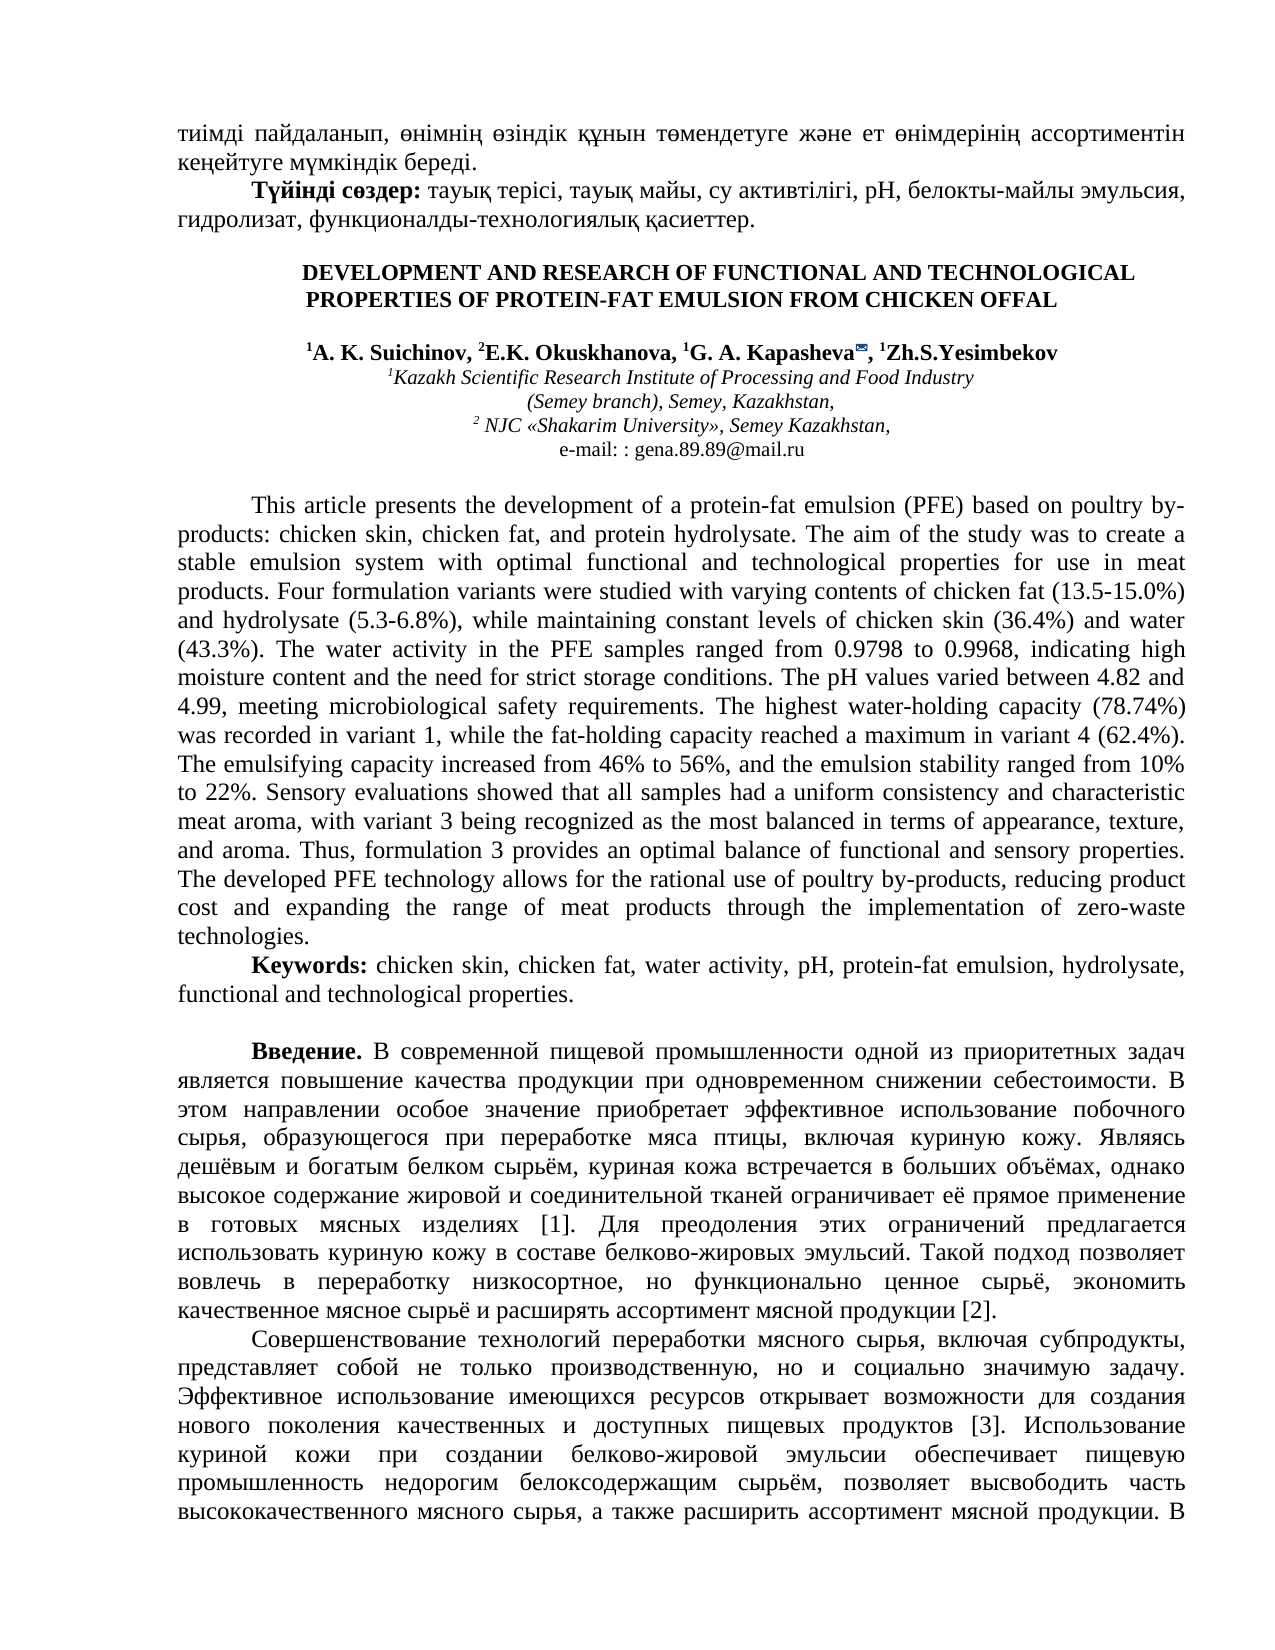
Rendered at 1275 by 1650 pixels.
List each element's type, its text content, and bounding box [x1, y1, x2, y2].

text e-mail: : gena.89.89@mail.ru [177, 437, 1186, 461]
text (Semey branch), Semey, Kazakhstan, [177, 389, 1186, 413]
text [177, 1324, 1186, 1525]
text 2 NJC «Shakarim University», Semey Kazakhstan, [177, 413, 1186, 437]
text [177, 118, 1186, 176]
text Keywords: chicken skin, chicken fat, water activity, pH, protein-fat emulsion, hydrolysate, functional and technological properties. [177, 950, 1186, 1007]
text 1Kazakh Scientific Research Institute of Processing and Food Industry [177, 365, 1186, 389]
text This article presents the development of a protein-fat emulsion (PFE) based on poultry by-products: chicken skin, chicken fat, and protein hydrolysate. The aim of the study was to create a stable emulsion system with optimal functional and technological properties for use in meat products. Four formulation variants were studied with varying contents of chicken fat (13.5-15.0%) and hydrolysate (5.3-6.8%), while maintaining constant levels of chicken skin (36.4%) and water (43.3%). The water activity in the PFE samples ranged from 0.9798 to 0.9968, indicating high moisture content and the need for strict storage conditions. The pH values varied between 4.82 and 4.99, meeting microbiological safety requirements. The highest water-holding capacity (78.74%) was recorded in variant 1, while the fat-holding capacity reached a maximum in variant 4 (62.4%). The emulsifying capacity increased from 46% to 56%, and the emulsion stability ranged from 10% to 22%. Sensory evaluations showed that all samples had a uniform consistency and characteristic meat aroma, with variant 3 being recognized as the most balanced in terms of appearance, texture, and aroma. Thus, formulation 3 provides an optimal balance of functional and sensory properties. The developed PFE technology allows for the rational use of poultry by-products, reducing product cost and expanding the range of meat products through the implementation of zero-waste technologies. [177, 490, 1186, 950]
text DEVELOPMENT AND RESEARCH OF FUNCTIONAL AND TECHNOLOGICAL PROPERTIES OF PROTEIN-FAT EMULSION FROM CHICKEN OFFAL [177, 259, 1186, 312]
text Введение. В современной пищевой промышленности одной из приоритетных задач является повышение качества продукции при одновременном снижении себестоимости. В этом направлении особое значение приобретает эффективное использование побочного сырья, образующегося при переработке мяса птицы, включая куриную кожу. Являясь дешёвым и богатым белком сырьём, куриная кожа встречается в больших объёмах, однако высокое содержание жировой и соединительной тканей ограничивает её прямое применение в готовых мясных изделиях [1]. Для преодоления этих ограничений предлагается использовать куриную кожу в составе белково-жировых эмульсий. Такой подход позволяет вовлечь в переработку низкосортное, но функционально ценное сырьё, экономить качественное мясное сырьё и расширять ассортимент мясной продукции [2]. [177, 1036, 1186, 1324]
text Түйінді сөздер: тауық терісі, тауық майы, су активтілігі, pH, белокты-майлы эмульсия, гидролизат, функционалды-технологиялық қасиеттер. [177, 176, 1186, 233]
text 1A. K. Suichinov, 2E.K. Okuskhanova, 1G. A. Kapasheva, 1Zh.S.Yesimbekov [177, 338, 1186, 365]
